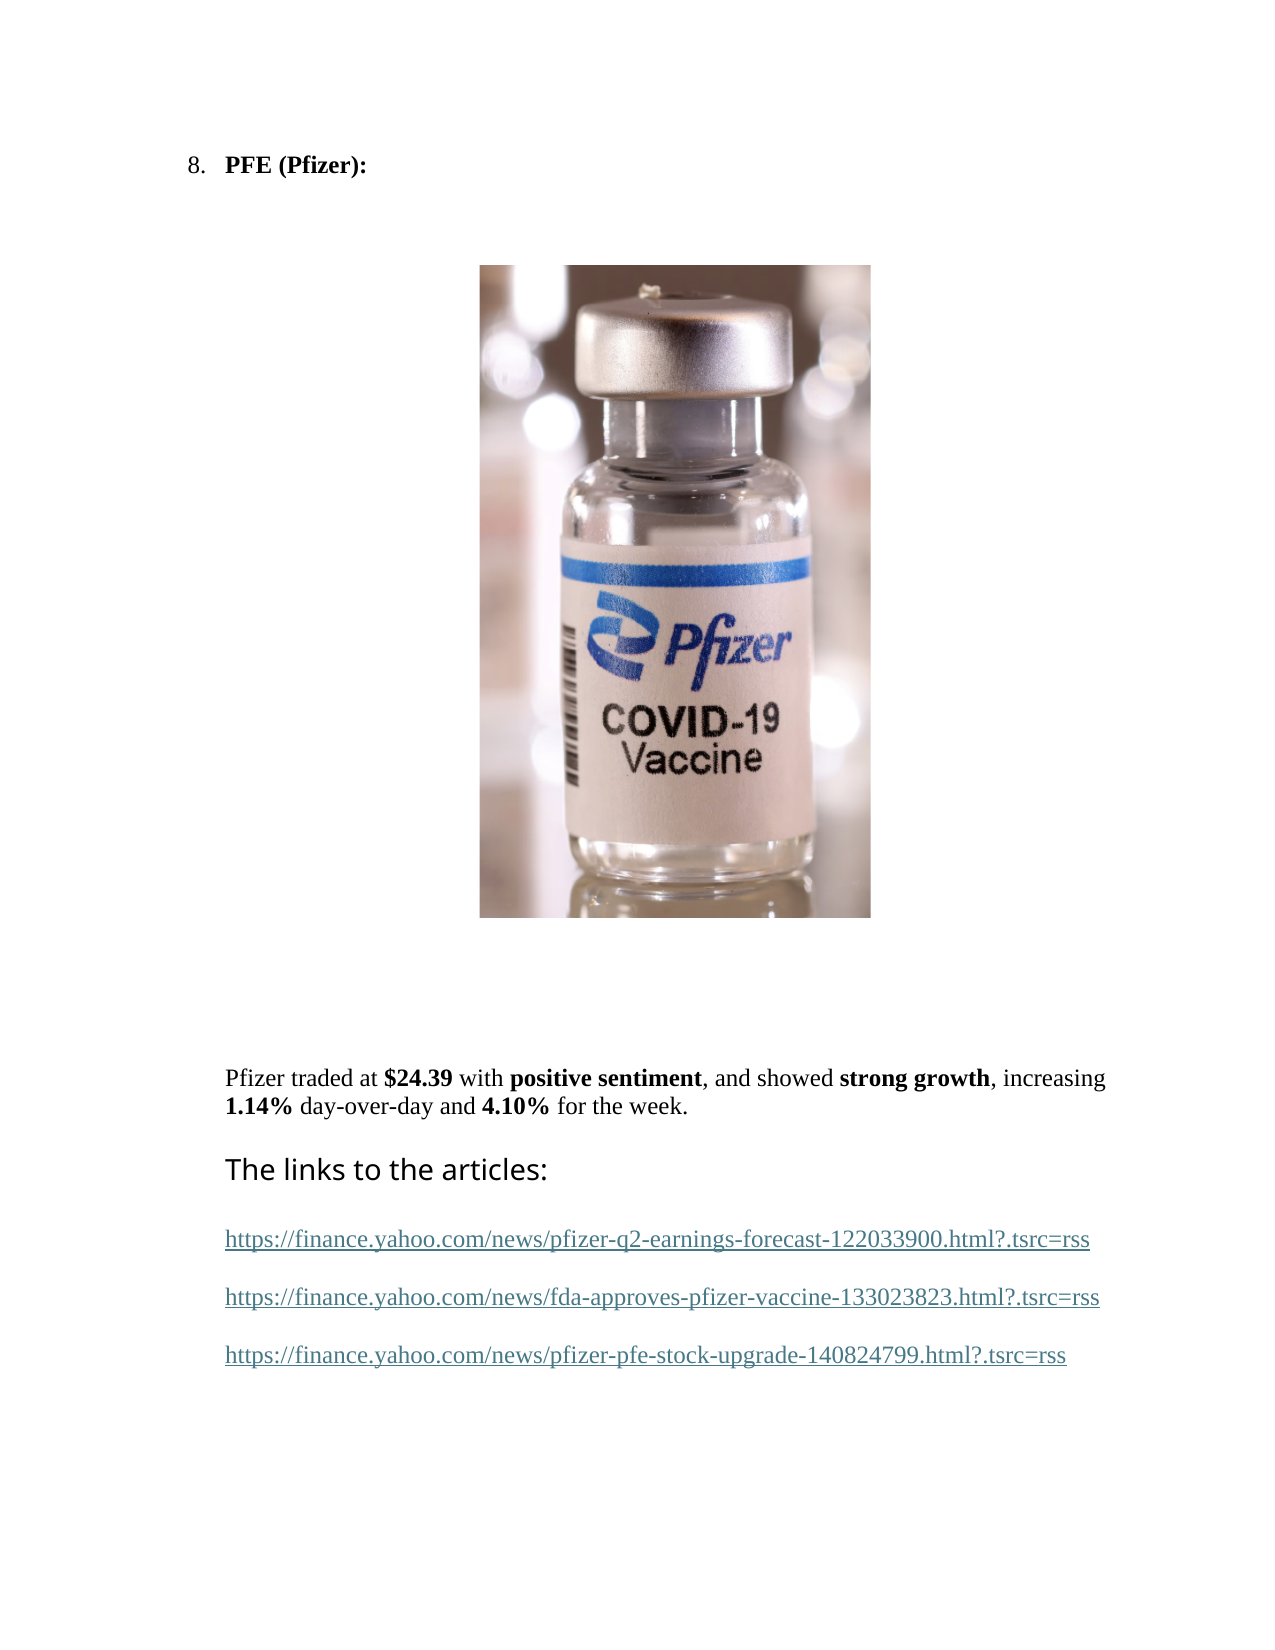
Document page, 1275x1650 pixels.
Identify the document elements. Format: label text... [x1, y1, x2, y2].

text The links to the articles: [150, 1149, 1125, 1189]
text https://finance.yahoo.com/news/pfizer-q2-earnings-forecast-122033900.html?.tsrc=rss [225, 1224, 1125, 1253]
text https://finance.yahoo.com/news/pfizer-pfe-stock-upgrade-140824799.html?.tsrc=rss [225, 1340, 1125, 1369]
text Pfizer traded at $24.39 with positive sentiment, and showed strong growth, increasing 1.14% day-over-day and 4.10% for the week. [225, 1063, 1125, 1120]
list PFE (Pfizer): [187, 150, 1125, 179]
text https://finance.yahoo.com/news/fda-approves-pfizer-vaccine-133023823.html?.tsrc=rss [225, 1282, 1125, 1311]
picture [479, 265, 871, 918]
